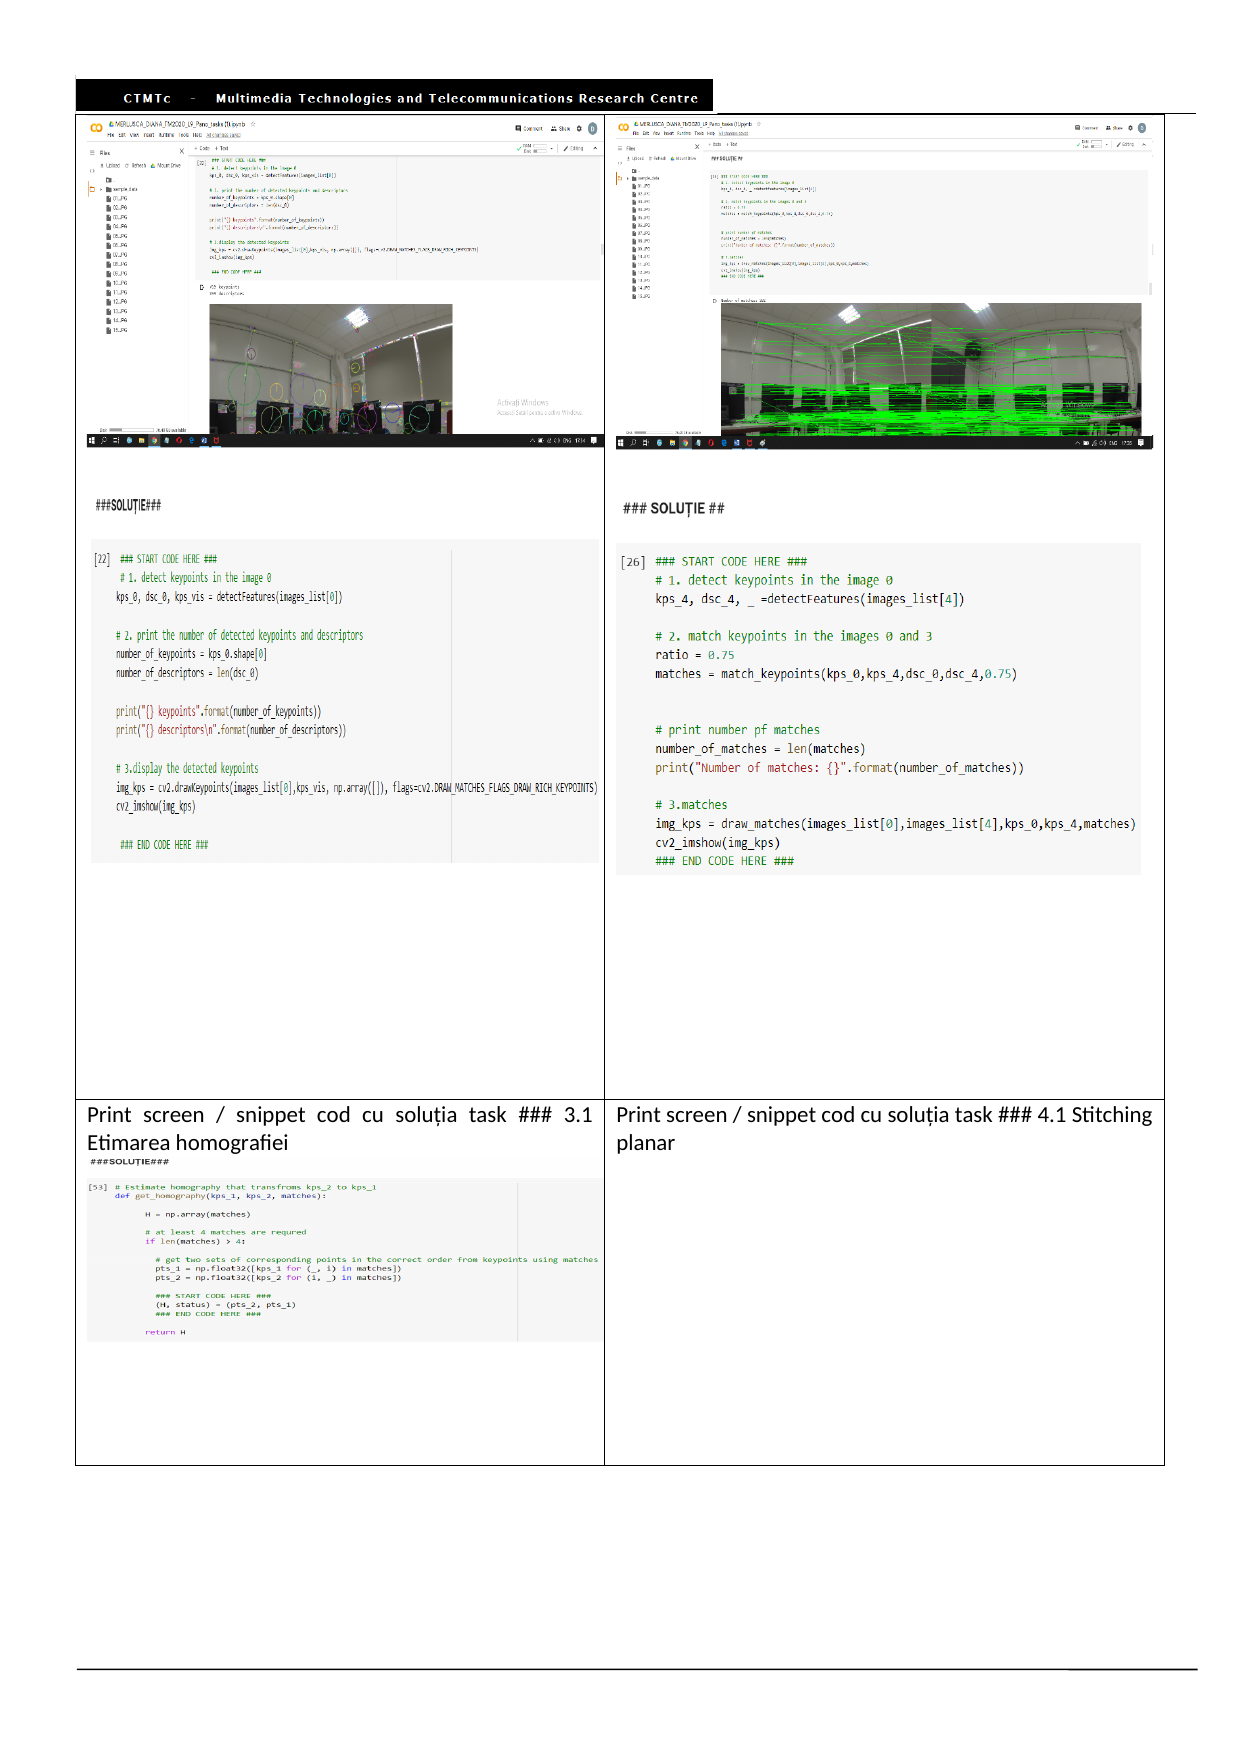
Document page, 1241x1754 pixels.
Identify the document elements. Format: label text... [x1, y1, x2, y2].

picture [86, 115, 604, 863]
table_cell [76, 115, 604, 1099]
picture [616, 115, 1154, 875]
picture [86, 1156, 604, 1343]
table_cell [605, 1100, 1164, 1464]
picture [75, 75, 718, 114]
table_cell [605, 115, 1164, 1099]
table_cell Print screen / snippet cod cu soluția task ### 3.1 Etimarea homografiei [76, 1100, 604, 1464]
